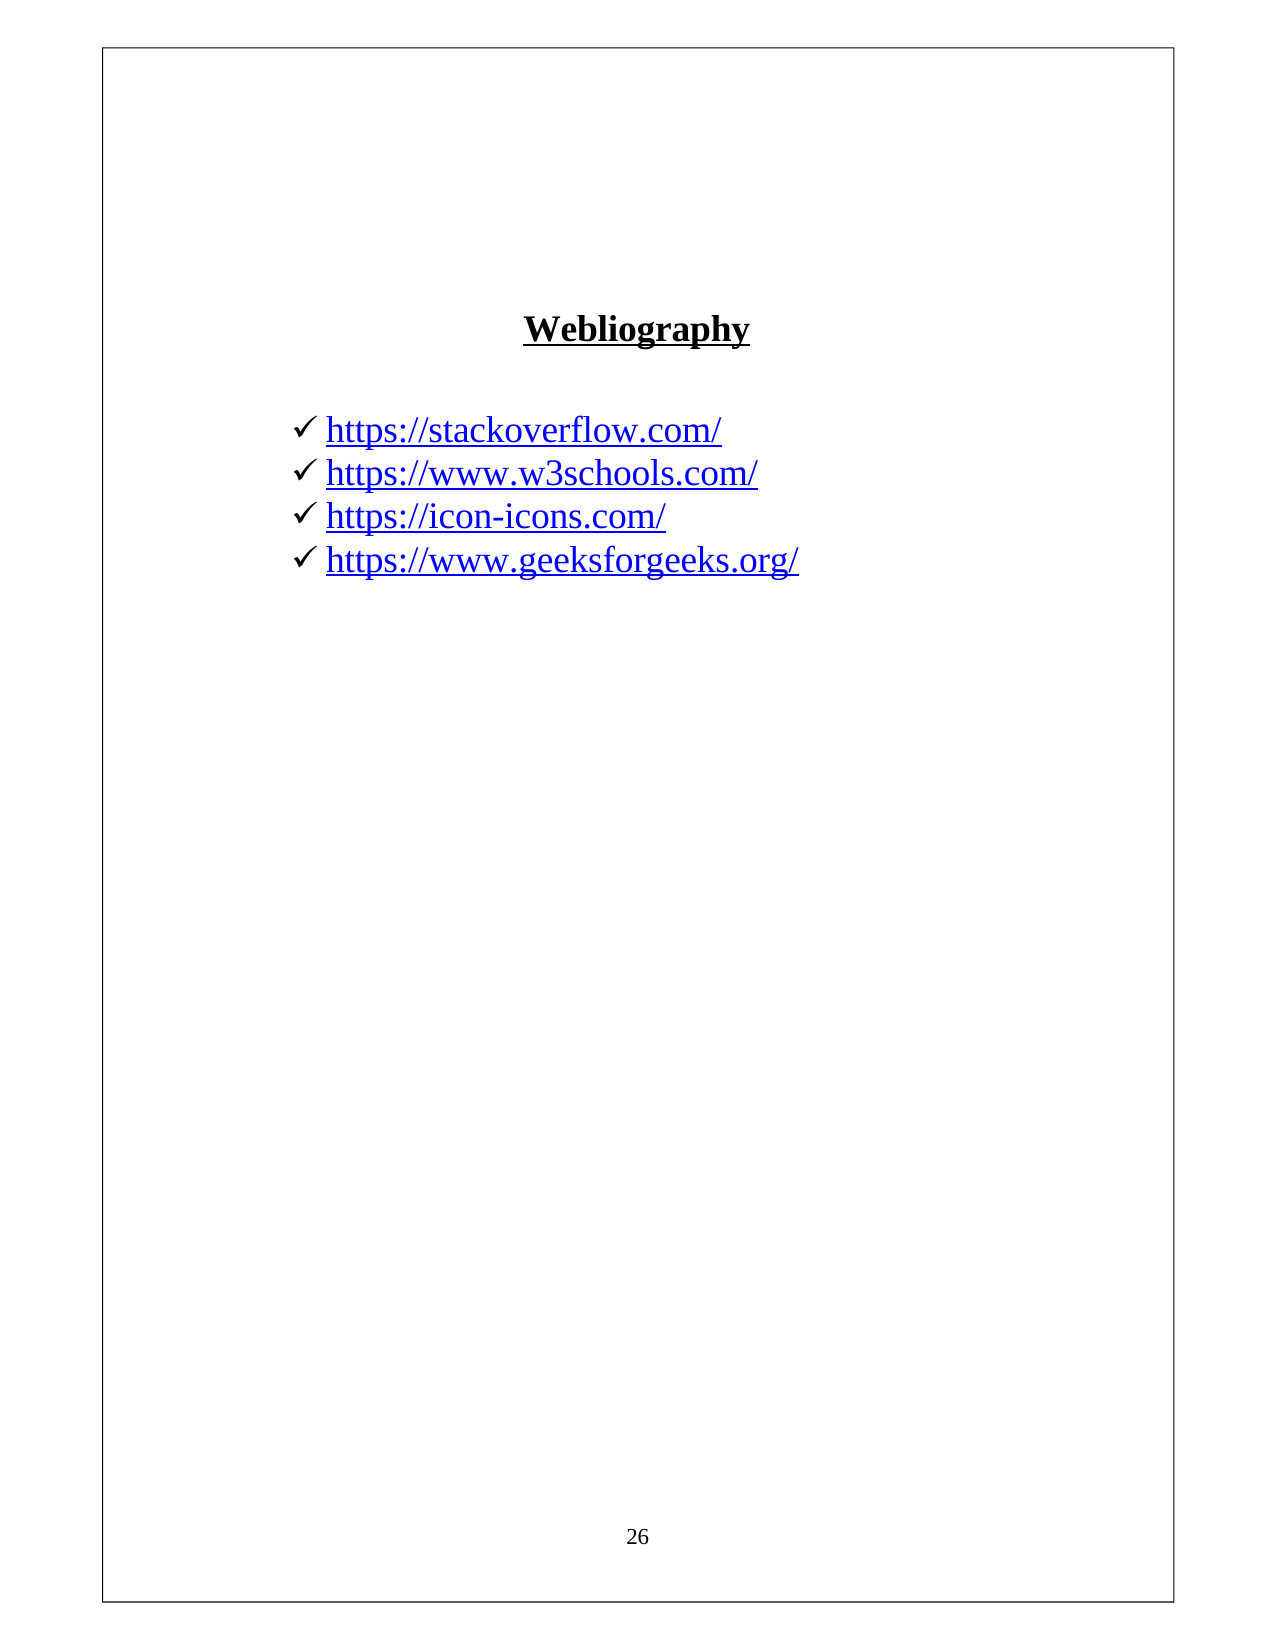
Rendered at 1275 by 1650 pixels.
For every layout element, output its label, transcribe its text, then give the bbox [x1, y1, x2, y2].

subtitle Webliography [165, 307, 1108, 350]
list https://icon-icons.com/ [291, 494, 1173, 537]
list https://www.geeksforgeeks.org/ [291, 537, 1173, 580]
list https://www.w3schools.com/ [291, 451, 1173, 494]
list https://stackoverflow.com/ [291, 407, 1173, 451]
